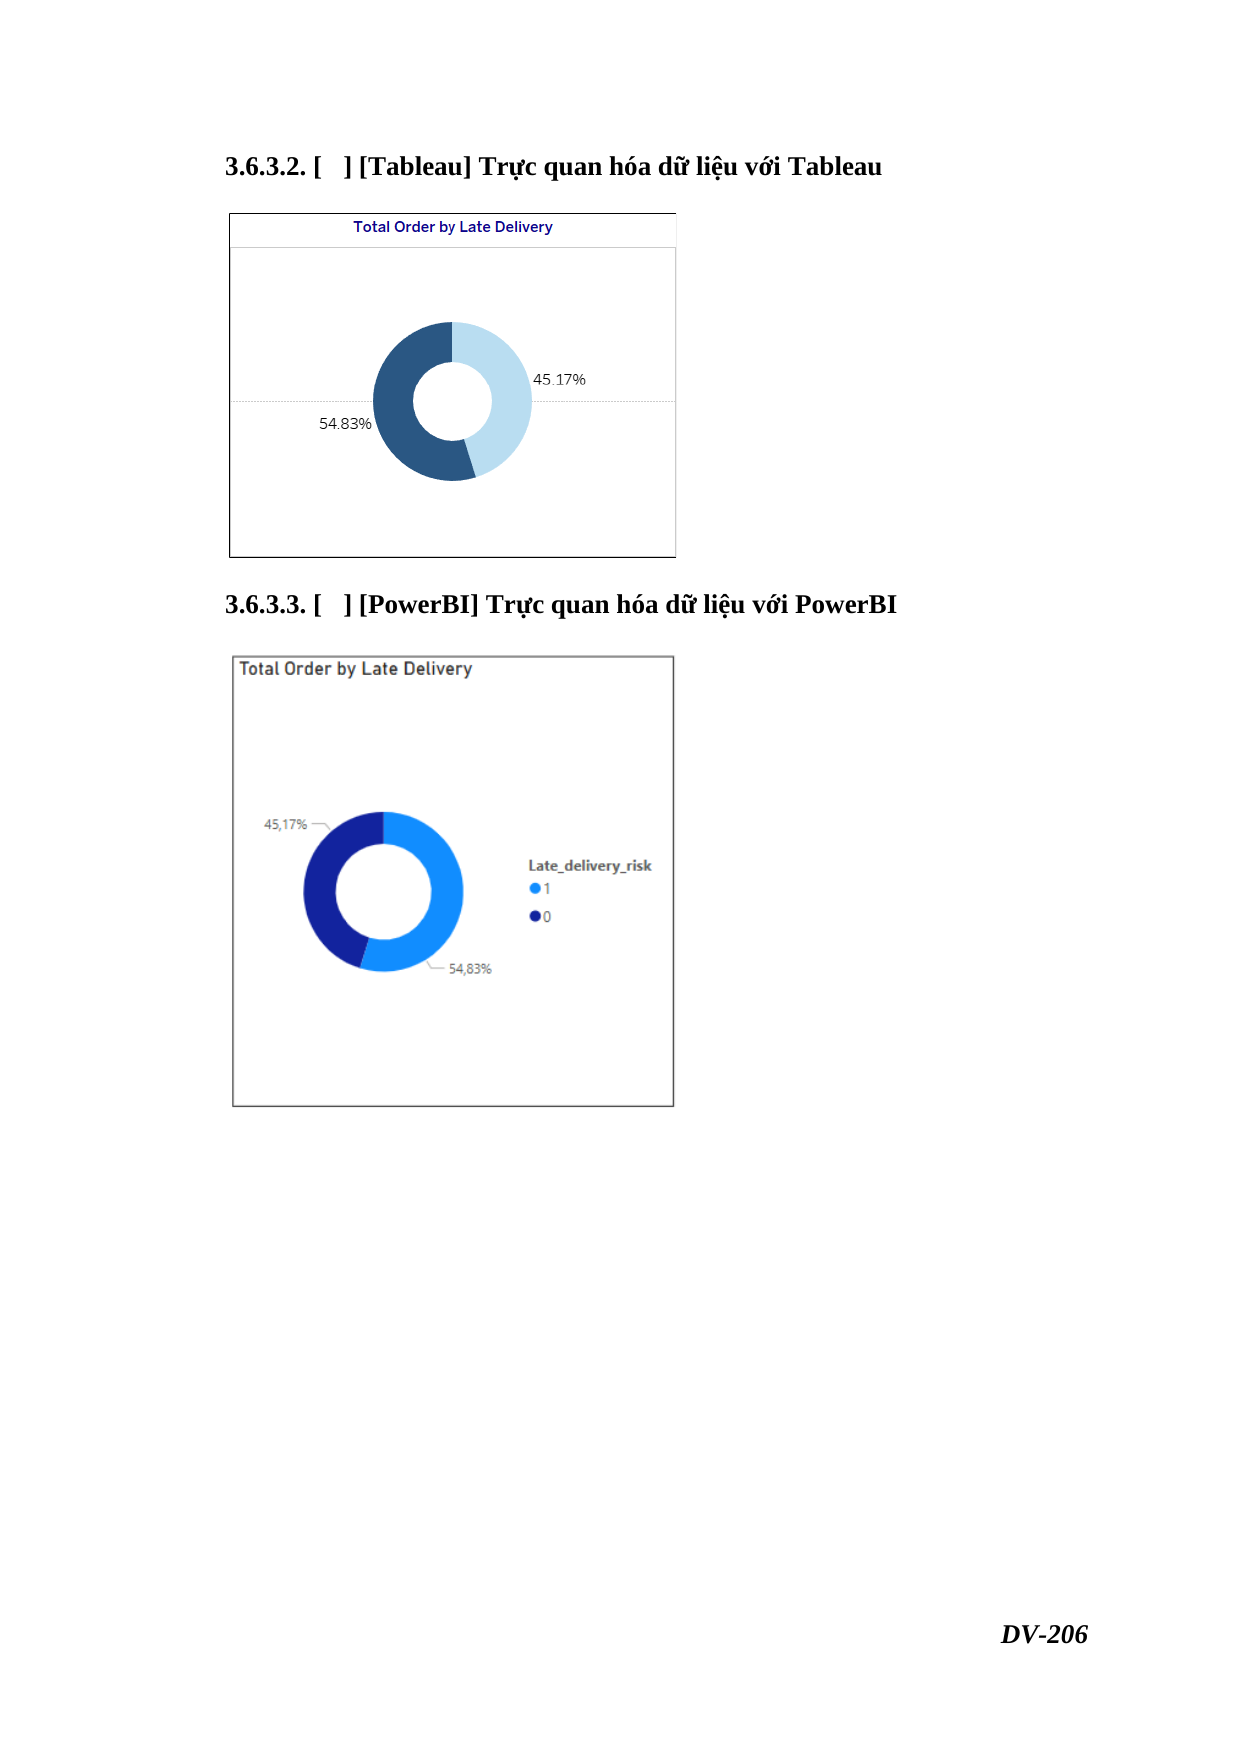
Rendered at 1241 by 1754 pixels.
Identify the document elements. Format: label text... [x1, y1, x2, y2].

subtitle 3.6.3.2. [💡] [Tableau] Trực quan hóa dữ liệu với Tableau [225, 150, 1090, 181]
subtitle 3.6.3.3. [💡] [PowerBI] Trực quan hóa dữ liệu với PowerBI [225, 588, 1090, 619]
picture [225, 648, 679, 1112]
picture [225, 210, 677, 559]
